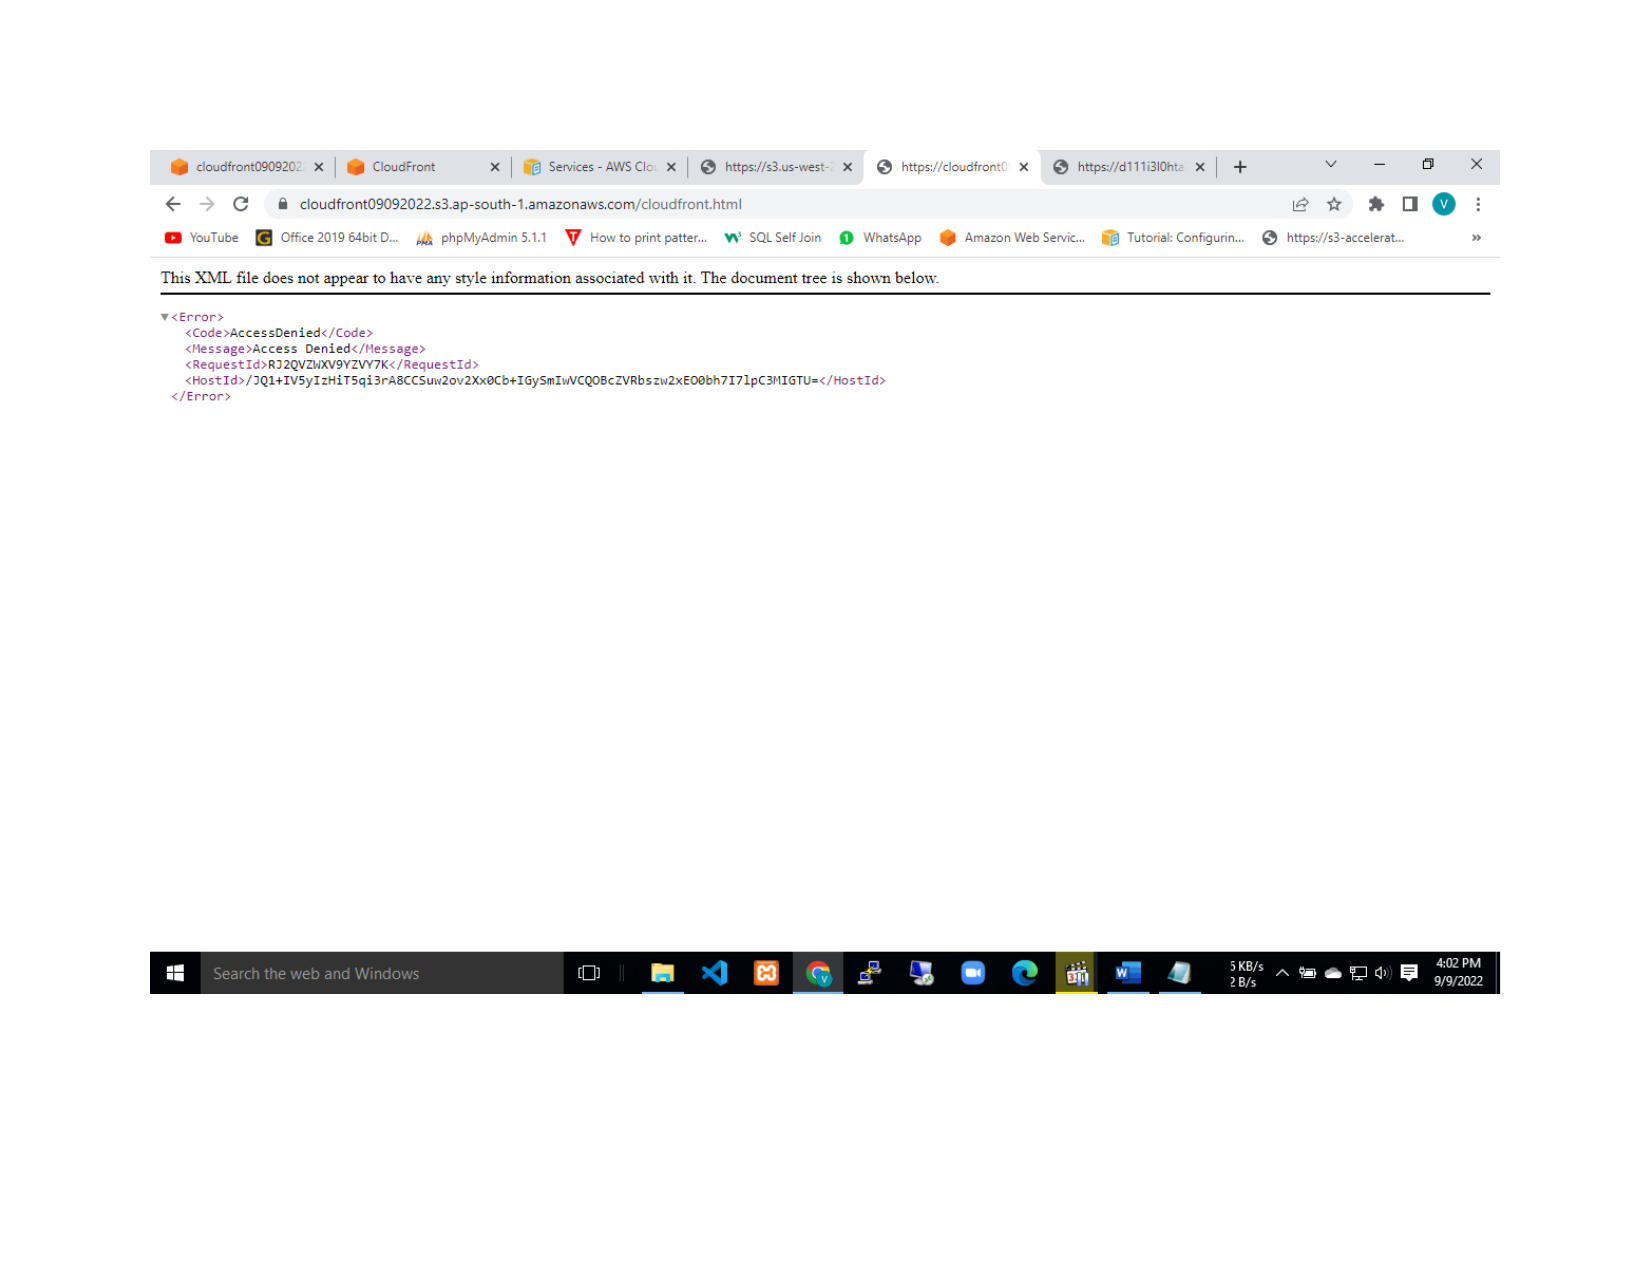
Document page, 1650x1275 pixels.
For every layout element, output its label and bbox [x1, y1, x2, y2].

picture [150, 150, 1500, 994]
